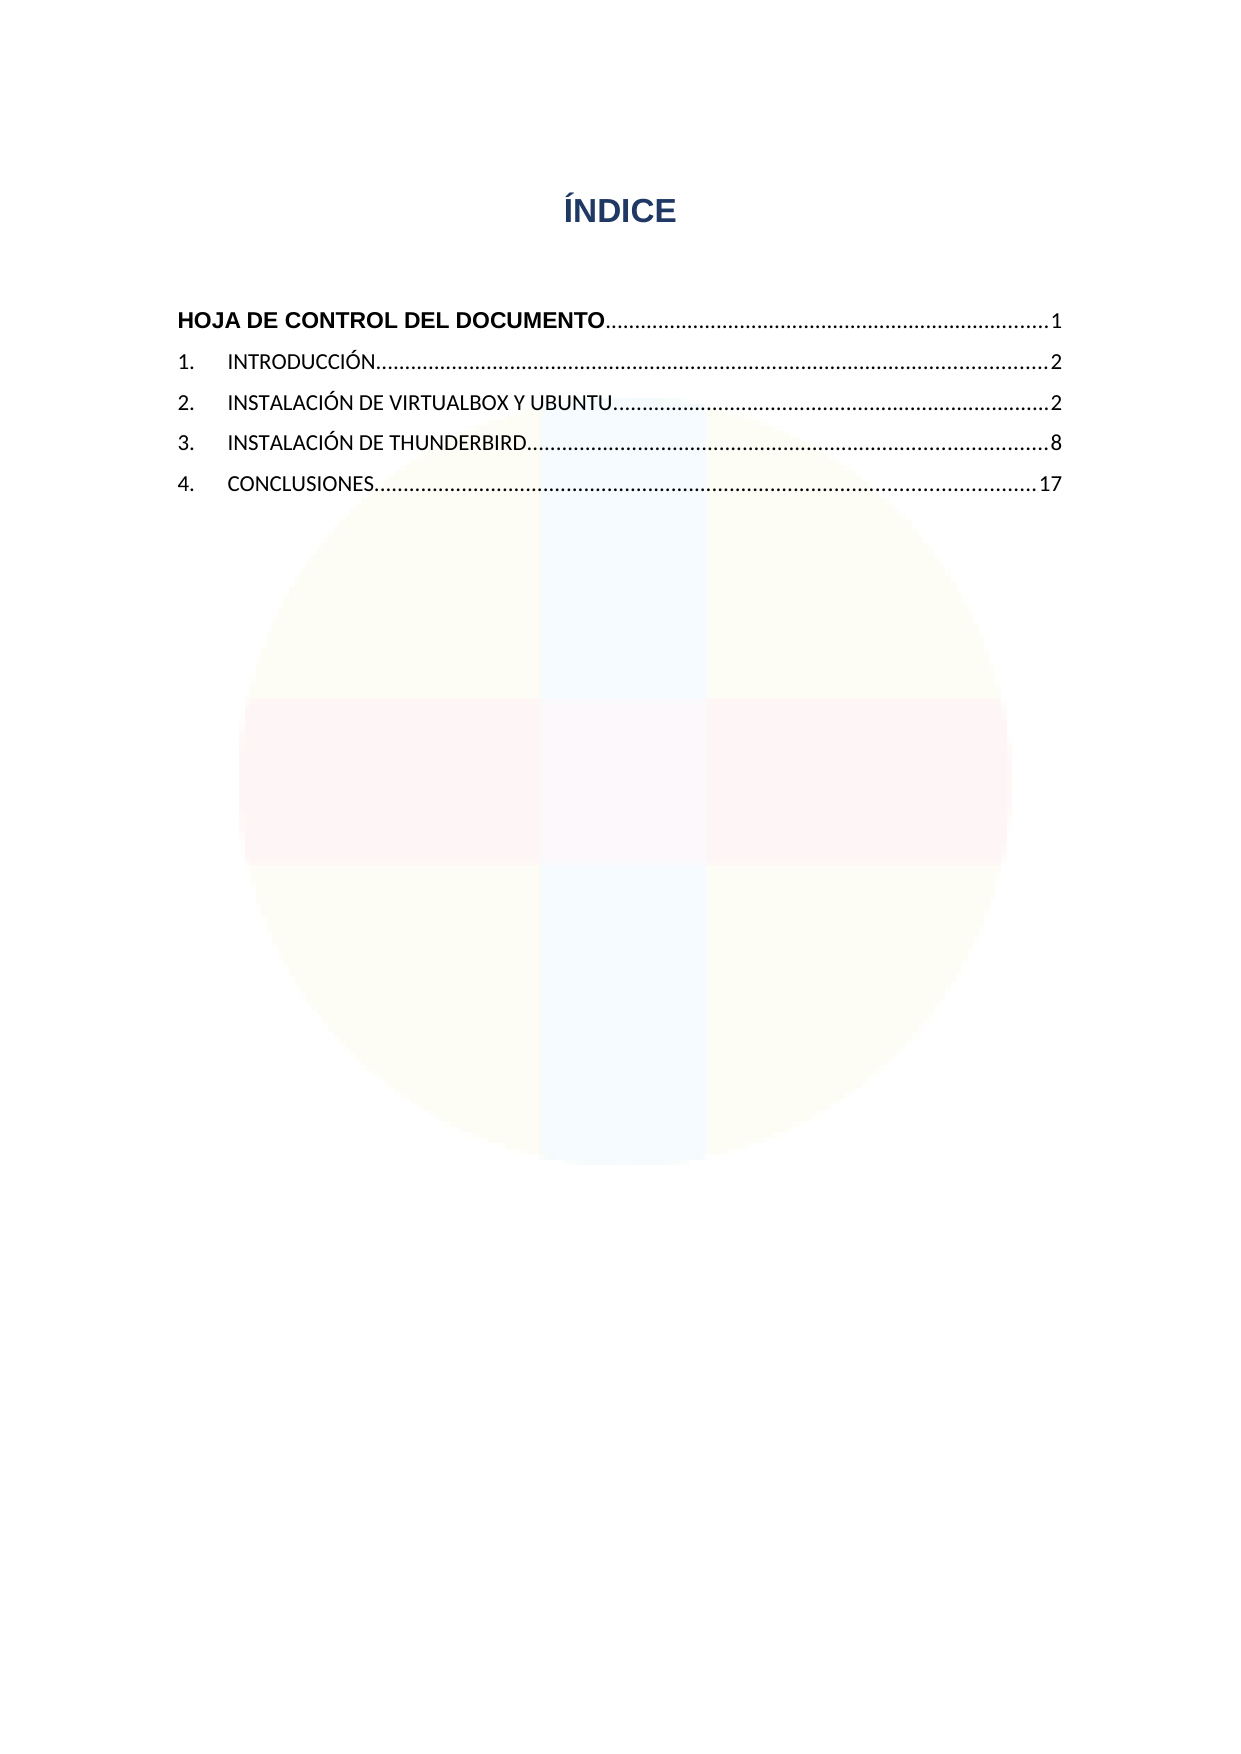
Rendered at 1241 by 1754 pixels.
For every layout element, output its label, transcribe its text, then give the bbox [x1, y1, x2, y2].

picture [195, 354, 1045, 1216]
picture [236, 354, 244, 364]
picture [274, 356, 283, 367]
picture [348, 356, 357, 367]
picture [290, 356, 297, 367]
text ÍNDICE [177, 191, 1063, 229]
picture [304, 354, 311, 367]
picture [363, 354, 371, 364]
